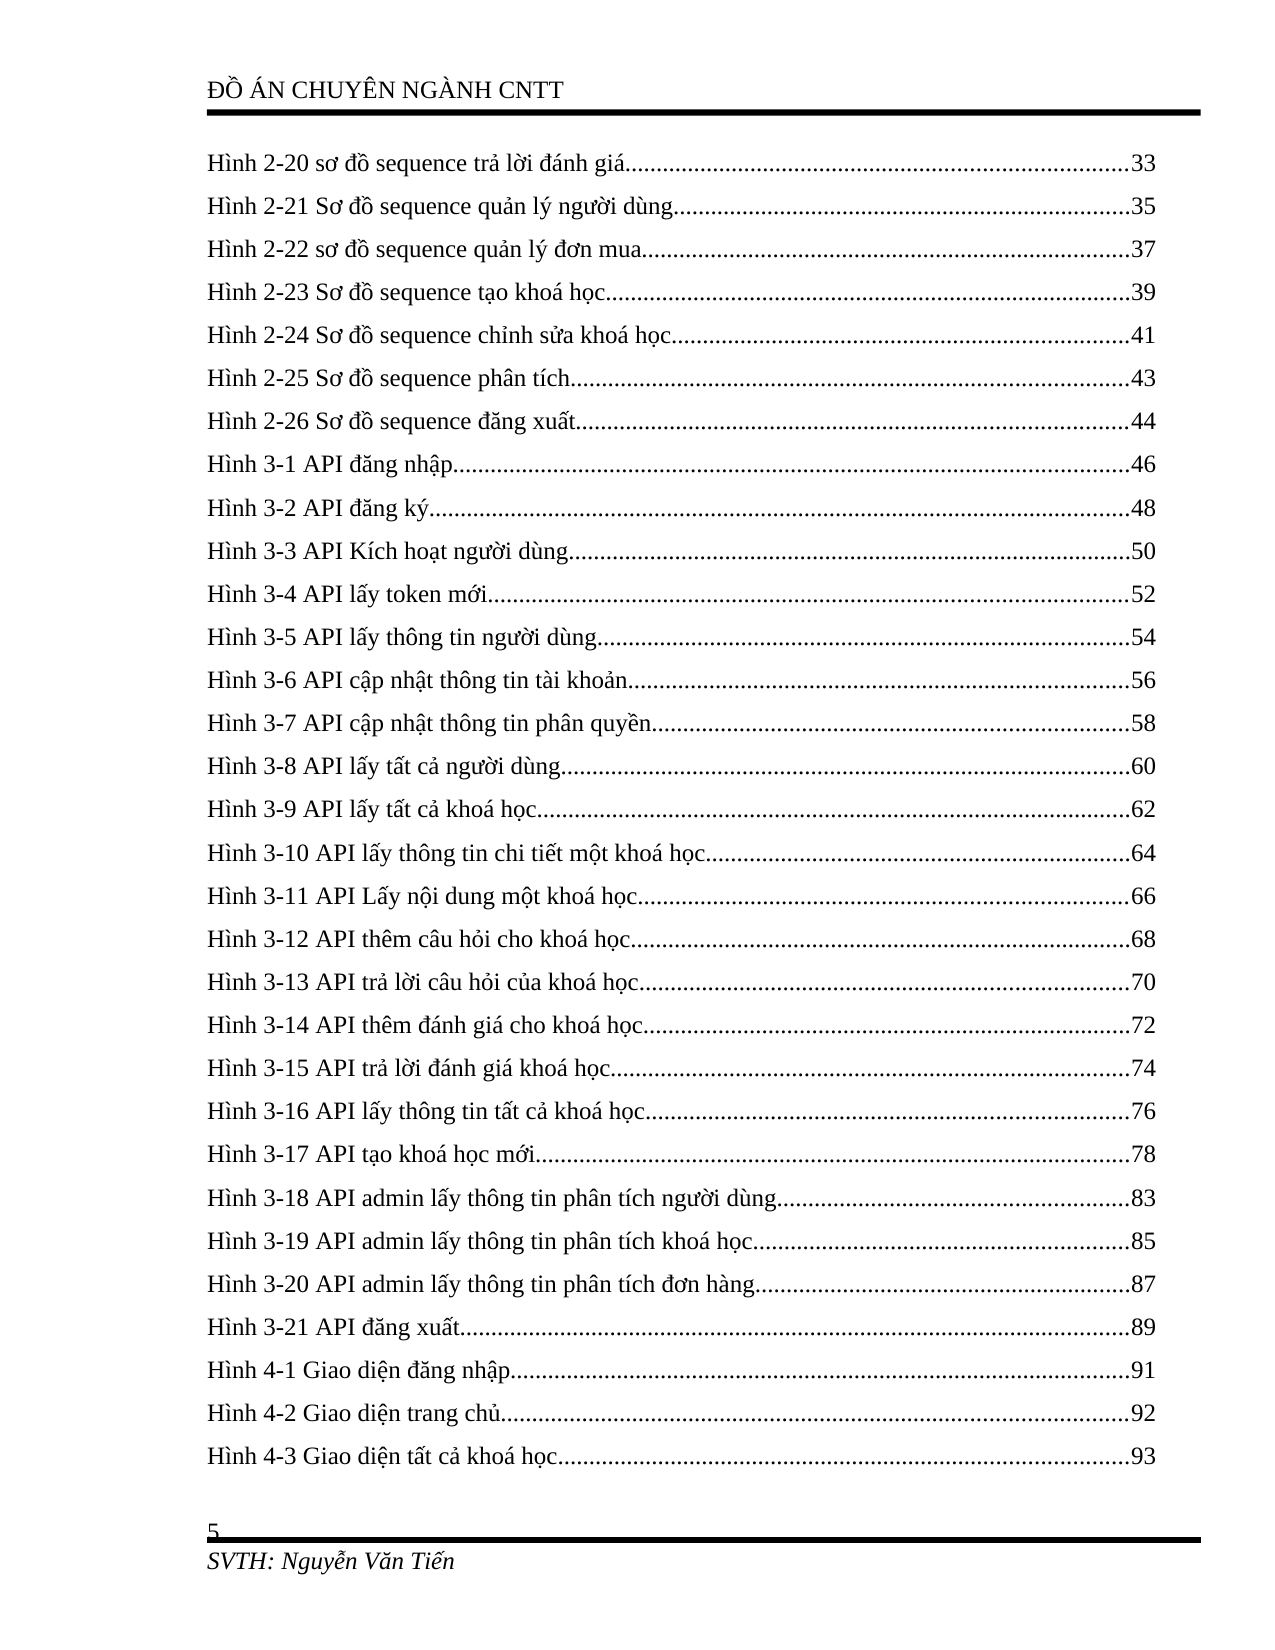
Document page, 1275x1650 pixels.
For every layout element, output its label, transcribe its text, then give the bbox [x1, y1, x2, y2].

text Hình 3-6 API cập nhật thông tin tài khoản 56 [207, 665, 1157, 694]
text Hình 4-2 Giao diện trang chủ 92 [207, 1398, 1157, 1427]
text Hình 3-11 API Lấy nội dung một khoá học 66 [207, 881, 1157, 909]
text Hình 3-4 API lấy token mới 52 [207, 579, 1157, 608]
text Hình 3-3 API Kích hoạt người dùng 50 [207, 536, 1157, 564]
text Hình 2-23 Sơ đồ sequence tạo khoá học 39 [207, 277, 1157, 306]
text Hình 2-24 Sơ đồ sequence chỉnh sửa khoá học 41 [207, 320, 1157, 349]
text Hình 3-17 API tạo khoá học mới 78 [207, 1139, 1157, 1168]
text Hình 3-1 API đăng nhập 46 [207, 449, 1157, 478]
text Hình 2-25 Sơ đồ sequence phân tích 43 [207, 363, 1157, 392]
text Hình 3-15 API trả lời đánh giá khoá học 74 [207, 1053, 1157, 1082]
text Hình 3-8 API lấy tất cả người dùng 60 [207, 751, 1157, 780]
text Hình 3-19 API admin lấy thông tin phân tích khoá học 85 [207, 1226, 1157, 1254]
text Hình 3-14 API thêm đánh giá cho khoá học 72 [207, 1010, 1157, 1039]
text Hình 3-7 API cập nhật thông tin phân quyền 58 [207, 708, 1157, 737]
text Hình 3-16 API lấy thông tin tất cả khoá học 76 [207, 1096, 1157, 1125]
text Hình 4-3 Giao diện tất cả khoá học 93 [207, 1441, 1157, 1470]
text Hình 3-20 API admin lấy thông tin phân tích đơn hàng 87 [207, 1269, 1157, 1298]
text Hình 2-26 Sơ đồ sequence đăng xuất 44 [207, 406, 1157, 435]
text Hình 2-20 sơ đồ sequence trả lời đánh giá 33 [207, 148, 1157, 176]
text Hình 4-1 Giao diện đăng nhập 91 [207, 1355, 1157, 1384]
text Hình 3-9 API lấy tất cả khoá học 62 [207, 794, 1157, 823]
text Hình 3-10 API lấy thông tin chi tiết một khoá học 64 [207, 838, 1157, 866]
text Hình 3-18 API admin lấy thông tin phân tích người dùng 83 [207, 1183, 1157, 1211]
text Hình 3-21 API đăng xuất 89 [207, 1312, 1157, 1341]
text Hình 3-5 API lấy thông tin người dùng 54 [207, 622, 1157, 651]
text Hình 3-2 API đăng ký 48 [207, 493, 1157, 521]
text Hình 3-13 API trả lời câu hỏi của khoá học 70 [207, 967, 1157, 996]
text Hình 2-22 sơ đồ sequence quản lý đơn mua 37 [207, 234, 1157, 263]
text Hình 2-21 Sơ đồ sequence quản lý người dùng 35 [207, 191, 1157, 219]
text Hình 3-12 API thêm câu hỏi cho khoá học 68 [207, 924, 1157, 953]
